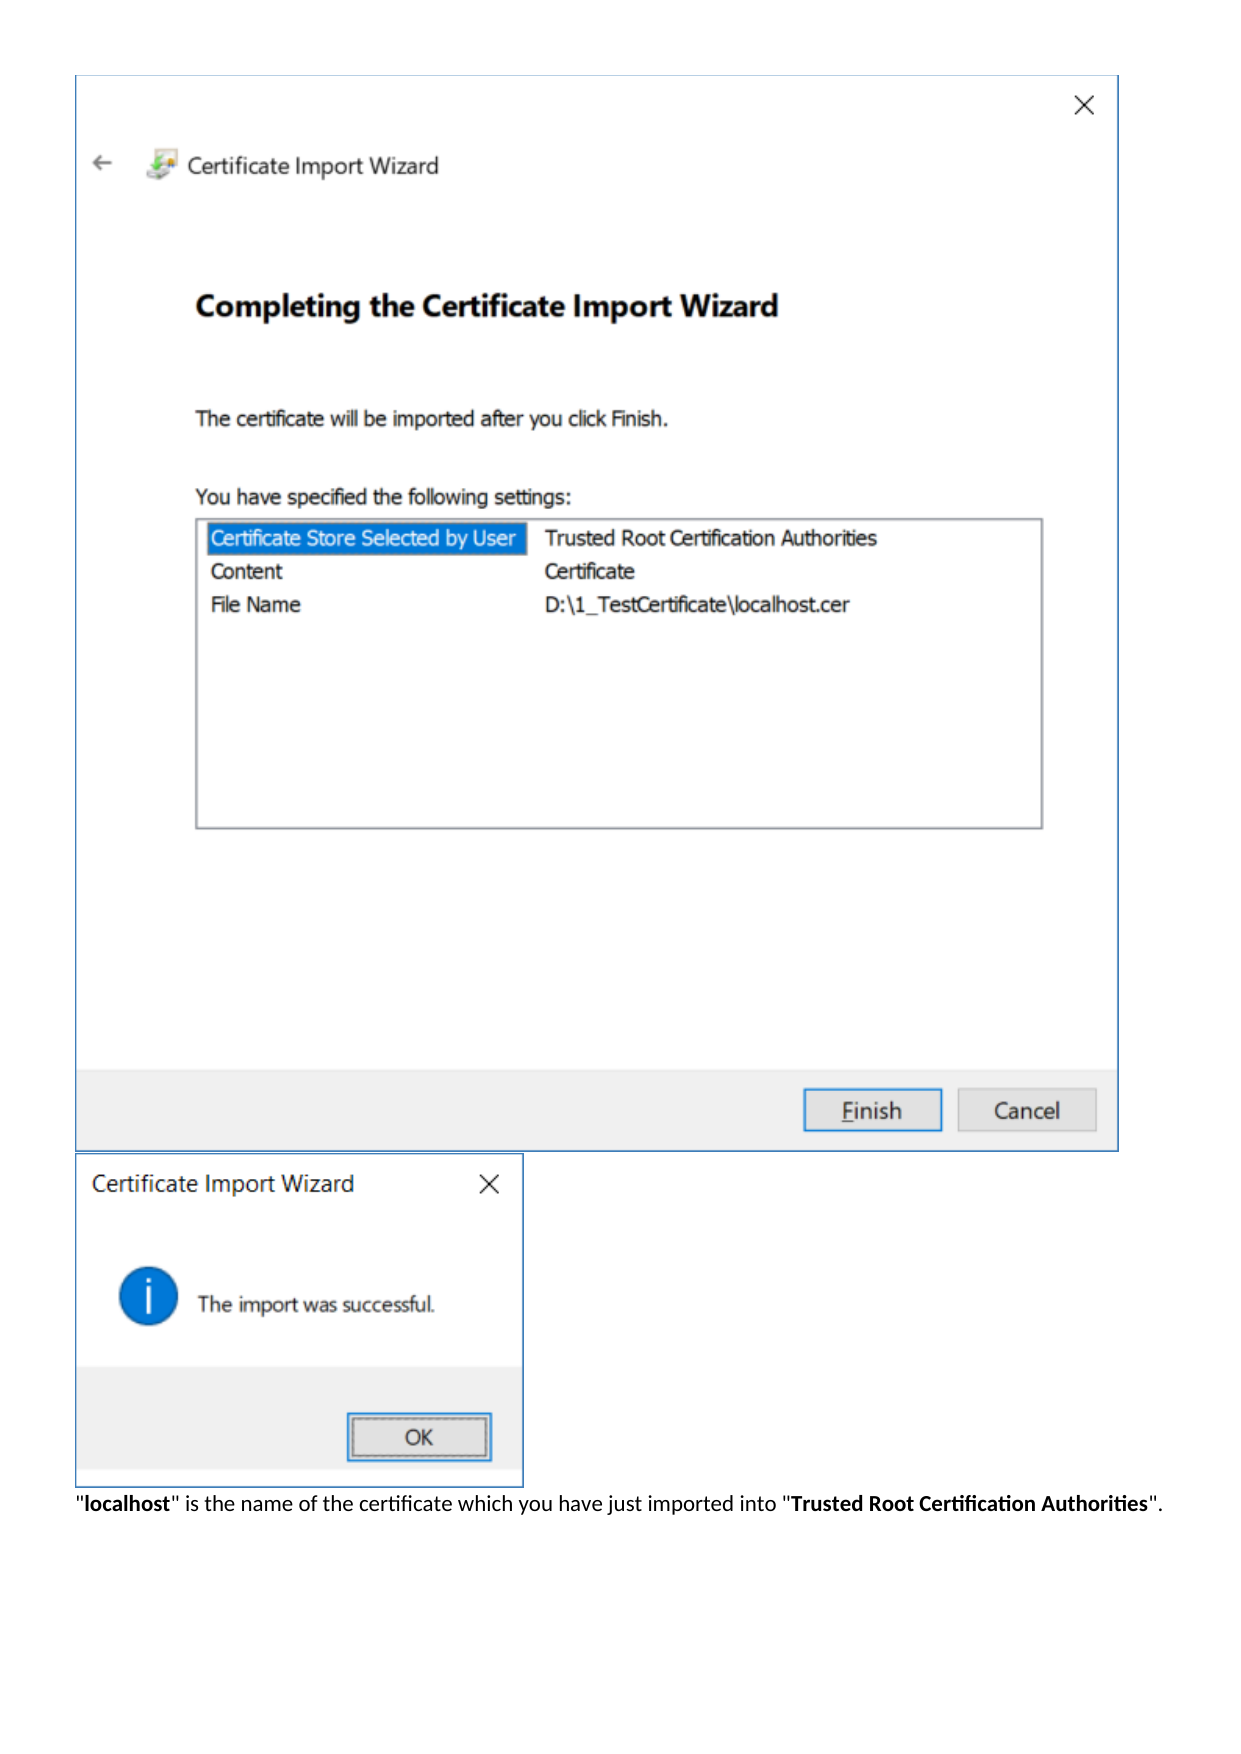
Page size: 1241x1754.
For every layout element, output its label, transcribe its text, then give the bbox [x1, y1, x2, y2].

text "localhost" is the name of the certificate which you have just imported into "Trusted Root Certification Authorities". [75, 1489, 1165, 1517]
picture [75, 75, 1119, 1152]
picture [75, 1153, 524, 1488]
